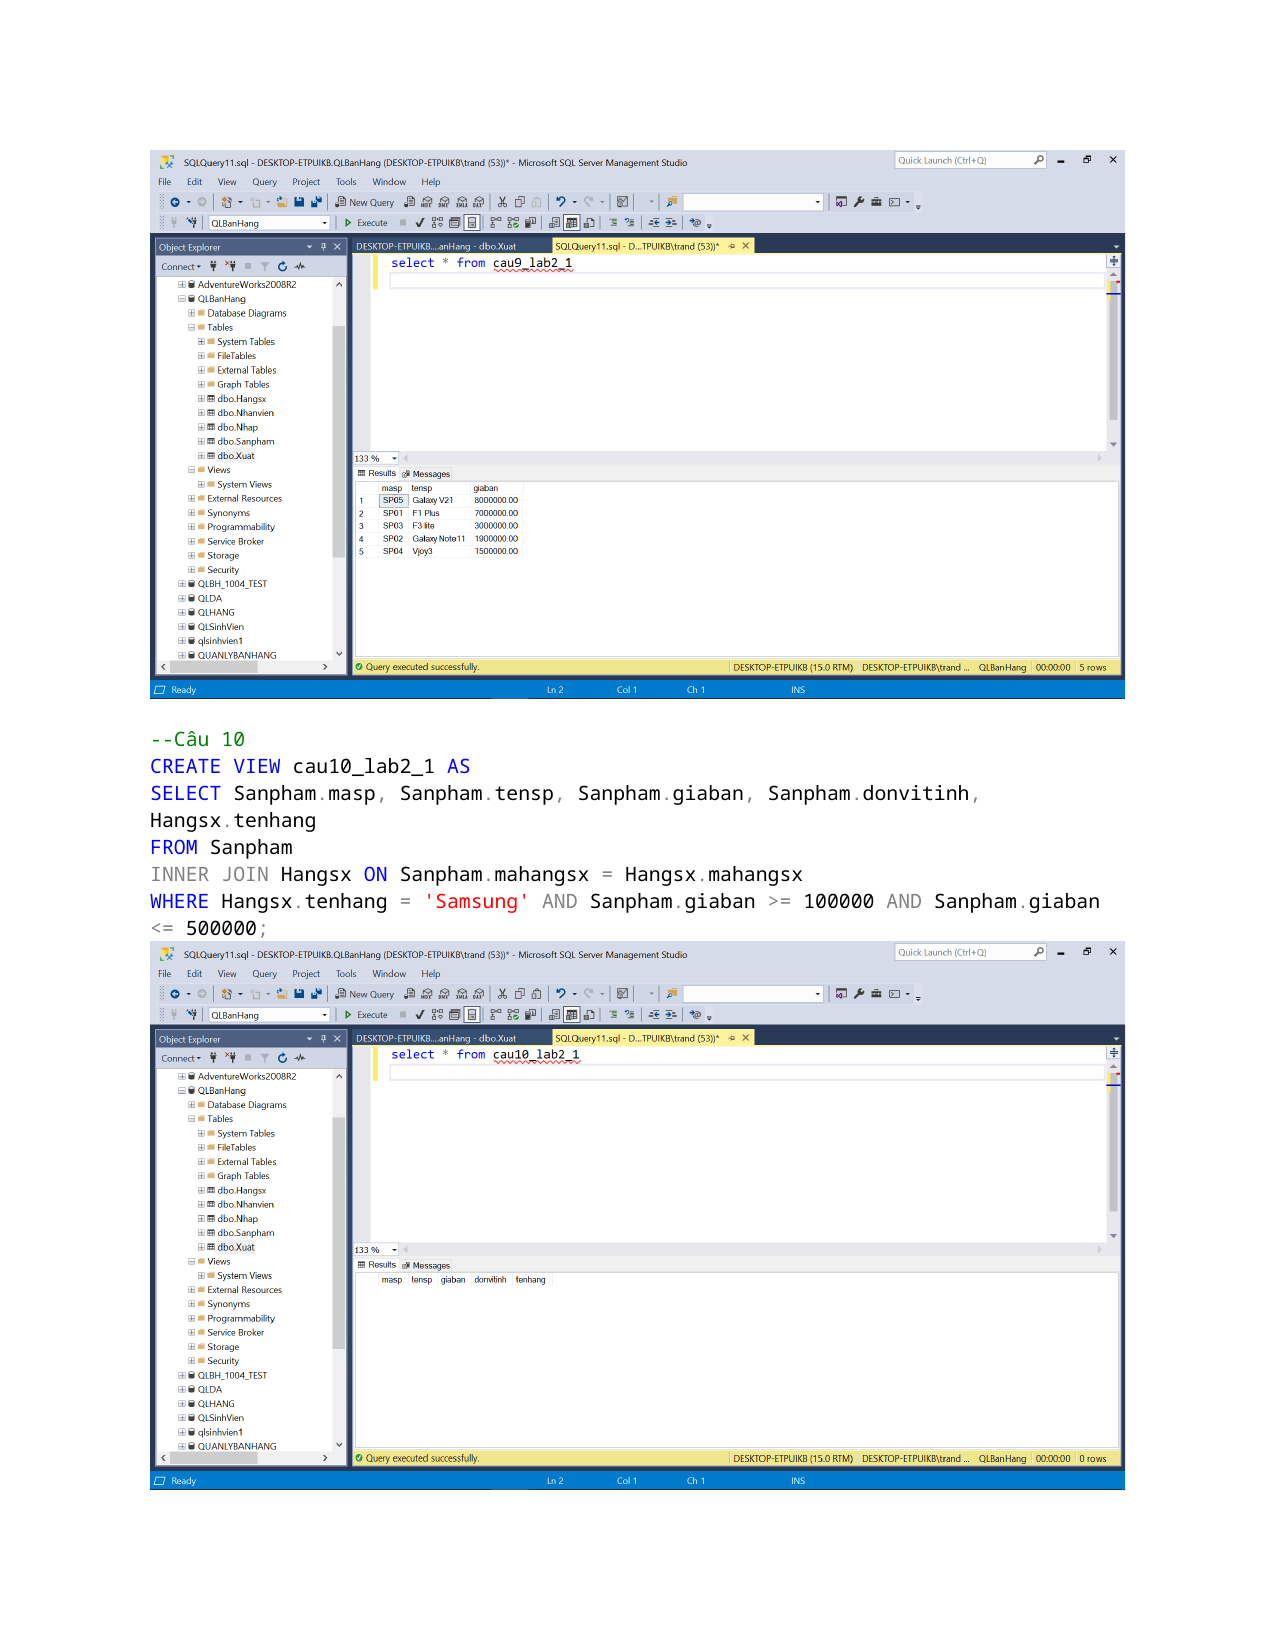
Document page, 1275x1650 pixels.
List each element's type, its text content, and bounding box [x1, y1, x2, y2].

picture [150, 150, 1125, 699]
text WHERE Hangsx.tenhang = 'Samsung' AND Sanpham.giaban >= 100000 AND Sanpham.giaban <= 500000; [150, 887, 1125, 941]
text --Câu 10 [150, 725, 1125, 752]
picture [150, 941, 1125, 1490]
text SELECT Sanpham.masp, Sanpham.tensp, Sanpham.giaban, Sanpham.donvitinh, Hangsx.tenhang [150, 779, 1125, 833]
text CREATE VIEW cau10_lab2_1 AS [150, 752, 1125, 779]
text FROM Sanpham [150, 833, 1125, 860]
text INNER JOIN Hangsx ON Sanpham.mahangsx = Hangsx.mahangsx [150, 860, 1125, 887]
